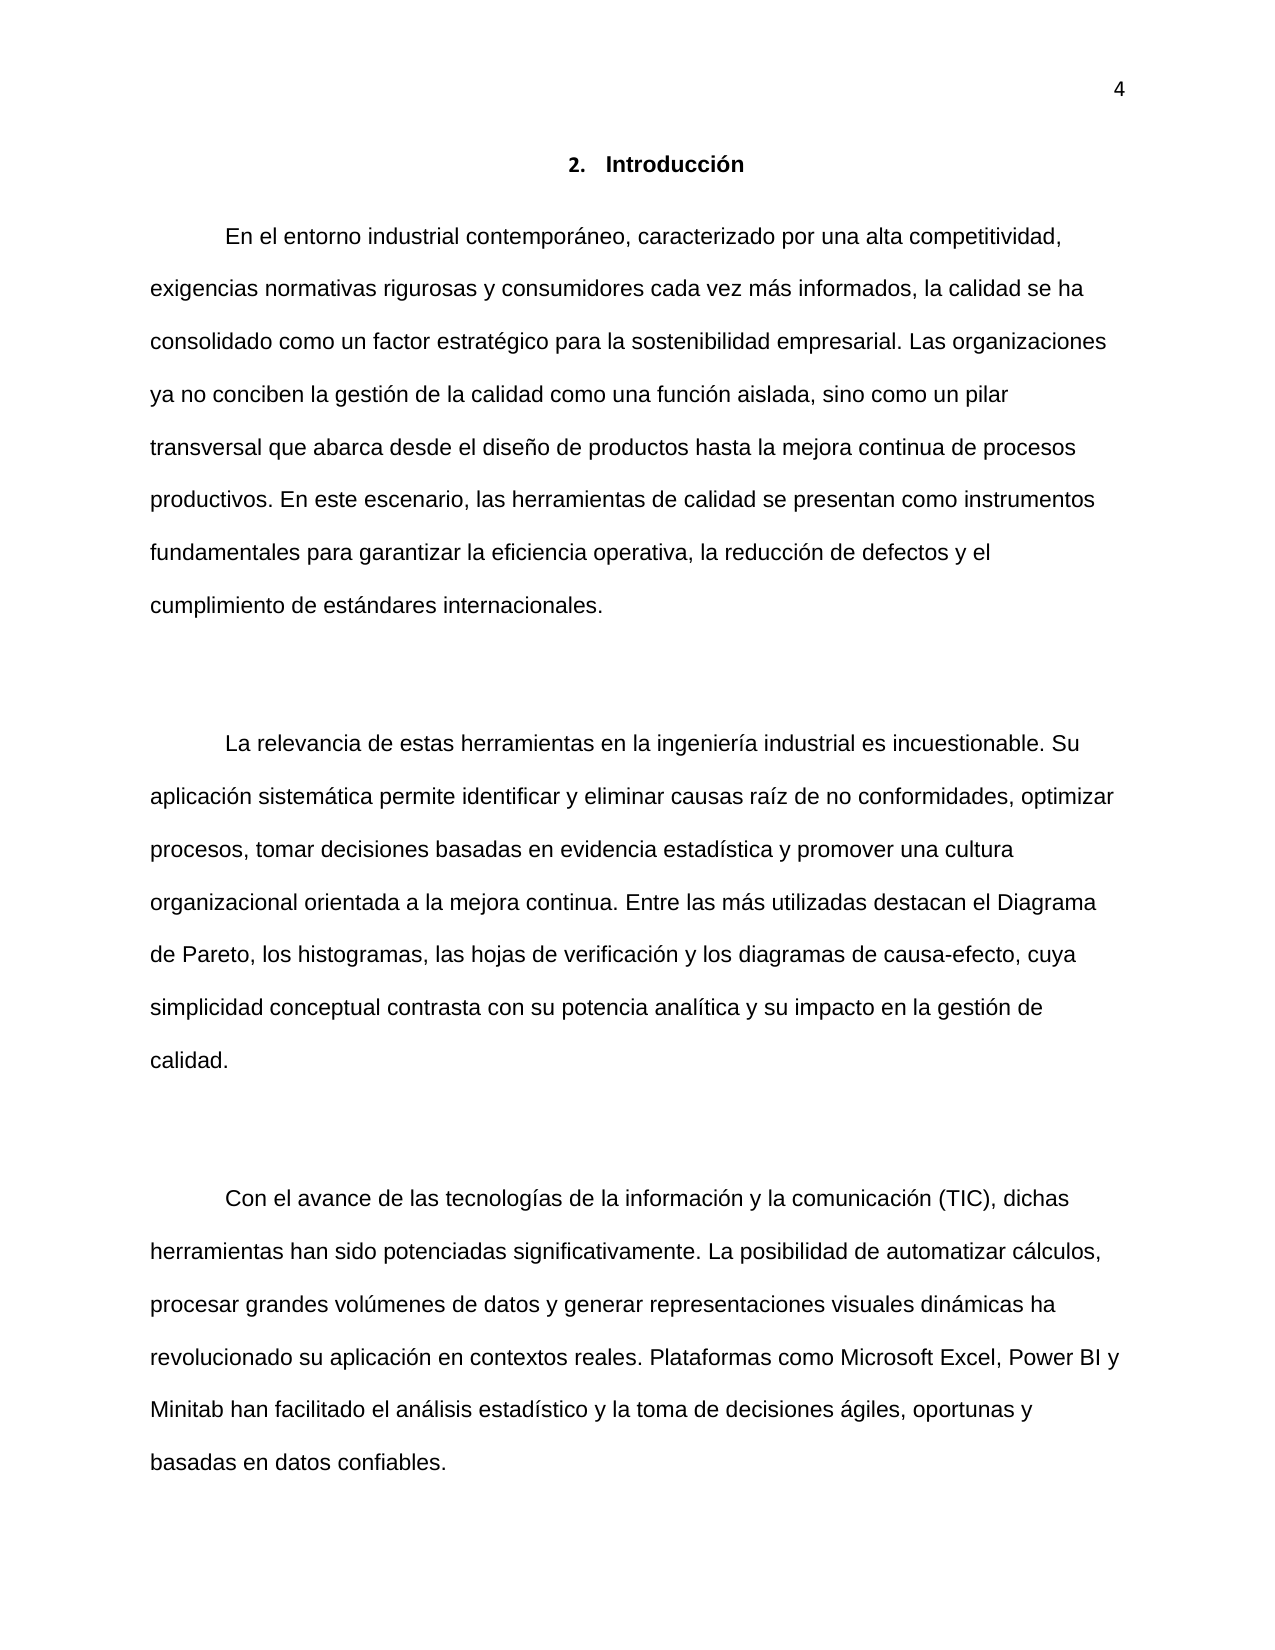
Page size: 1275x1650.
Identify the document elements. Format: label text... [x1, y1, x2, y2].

text Con el avance de las tecnologías de la información y la comunicación (TIC), dichas herramientas han sido potenciadas significativamente. La posibilidad de automatizar cálculos, procesar grandes volúmenes de datos y generar representaciones visuales dinámicas ha revolucionado su aplicación en contextos reales. Plataformas como Microsoft Excel, Power BI y Minitab han facilitado el análisis estadístico y la toma de decisiones ágiles, oportunas y basadas en datos confiables. [150, 1185, 1125, 1475]
text En el entorno industrial contemporáneo, caracterizado por una alta competitividad, exigencias normativas rigurosas y consumidores cada vez más informados, la calidad se ha consolidado como un factor estratégico para la sostenibilidad empresarial. Las organizaciones ya no conciben la gestión de la calidad como una función aislada, sino como un pilar transversal que abarca desde el diseño de productos hasta la mejora continua de procesos productivos. En este escenario, las herramientas de calidad se presentan como instrumentos fundamentales para garantizar la eficiencia operativa, la reducción de defectos y el cumplimiento de estándares internacionales. [150, 223, 1125, 618]
text La relevancia de estas herramientas en la ingeniería industrial es incuestionable. Su aplicación sistemática permite identificar y eliminar causas raíz de no conformidades, optimizar procesos, tomar decisiones basadas en evidencia estadística y promover una cultura organizacional orientada a la mejora continua. Entre las más utilizadas destacan el Diagrama de Pareto, los histogramas, las hojas de verificación y los diagramas de causa-efecto, cuya simplicidad conceptual contrasta con su potencia analítica y su impacto en la gestión de calidad. [150, 730, 1125, 1073]
list Introducción [187, 150, 1125, 178]
